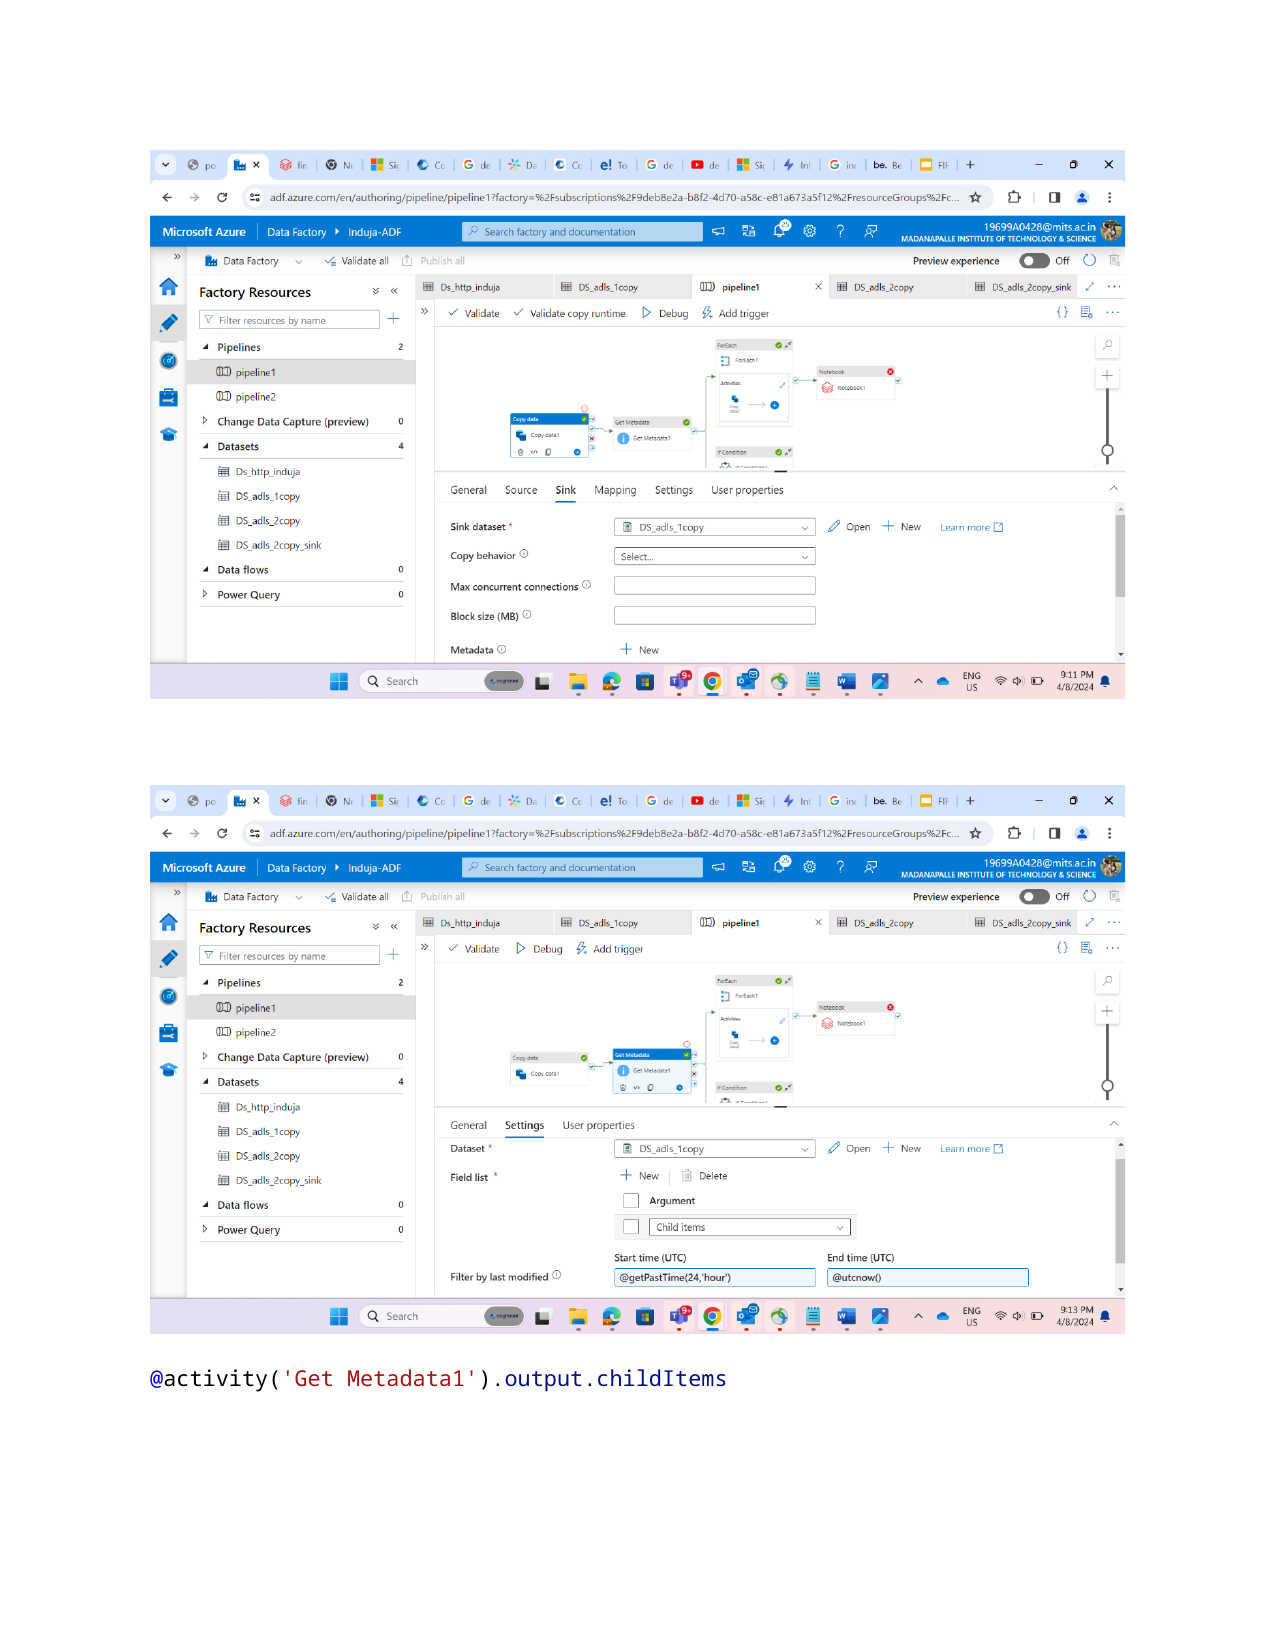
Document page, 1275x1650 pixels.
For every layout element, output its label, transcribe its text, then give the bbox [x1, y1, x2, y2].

text @activity('Get Metadata1').output.childItems [150, 1363, 1125, 1393]
picture [150, 785, 1125, 1334]
picture [150, 150, 1125, 699]
